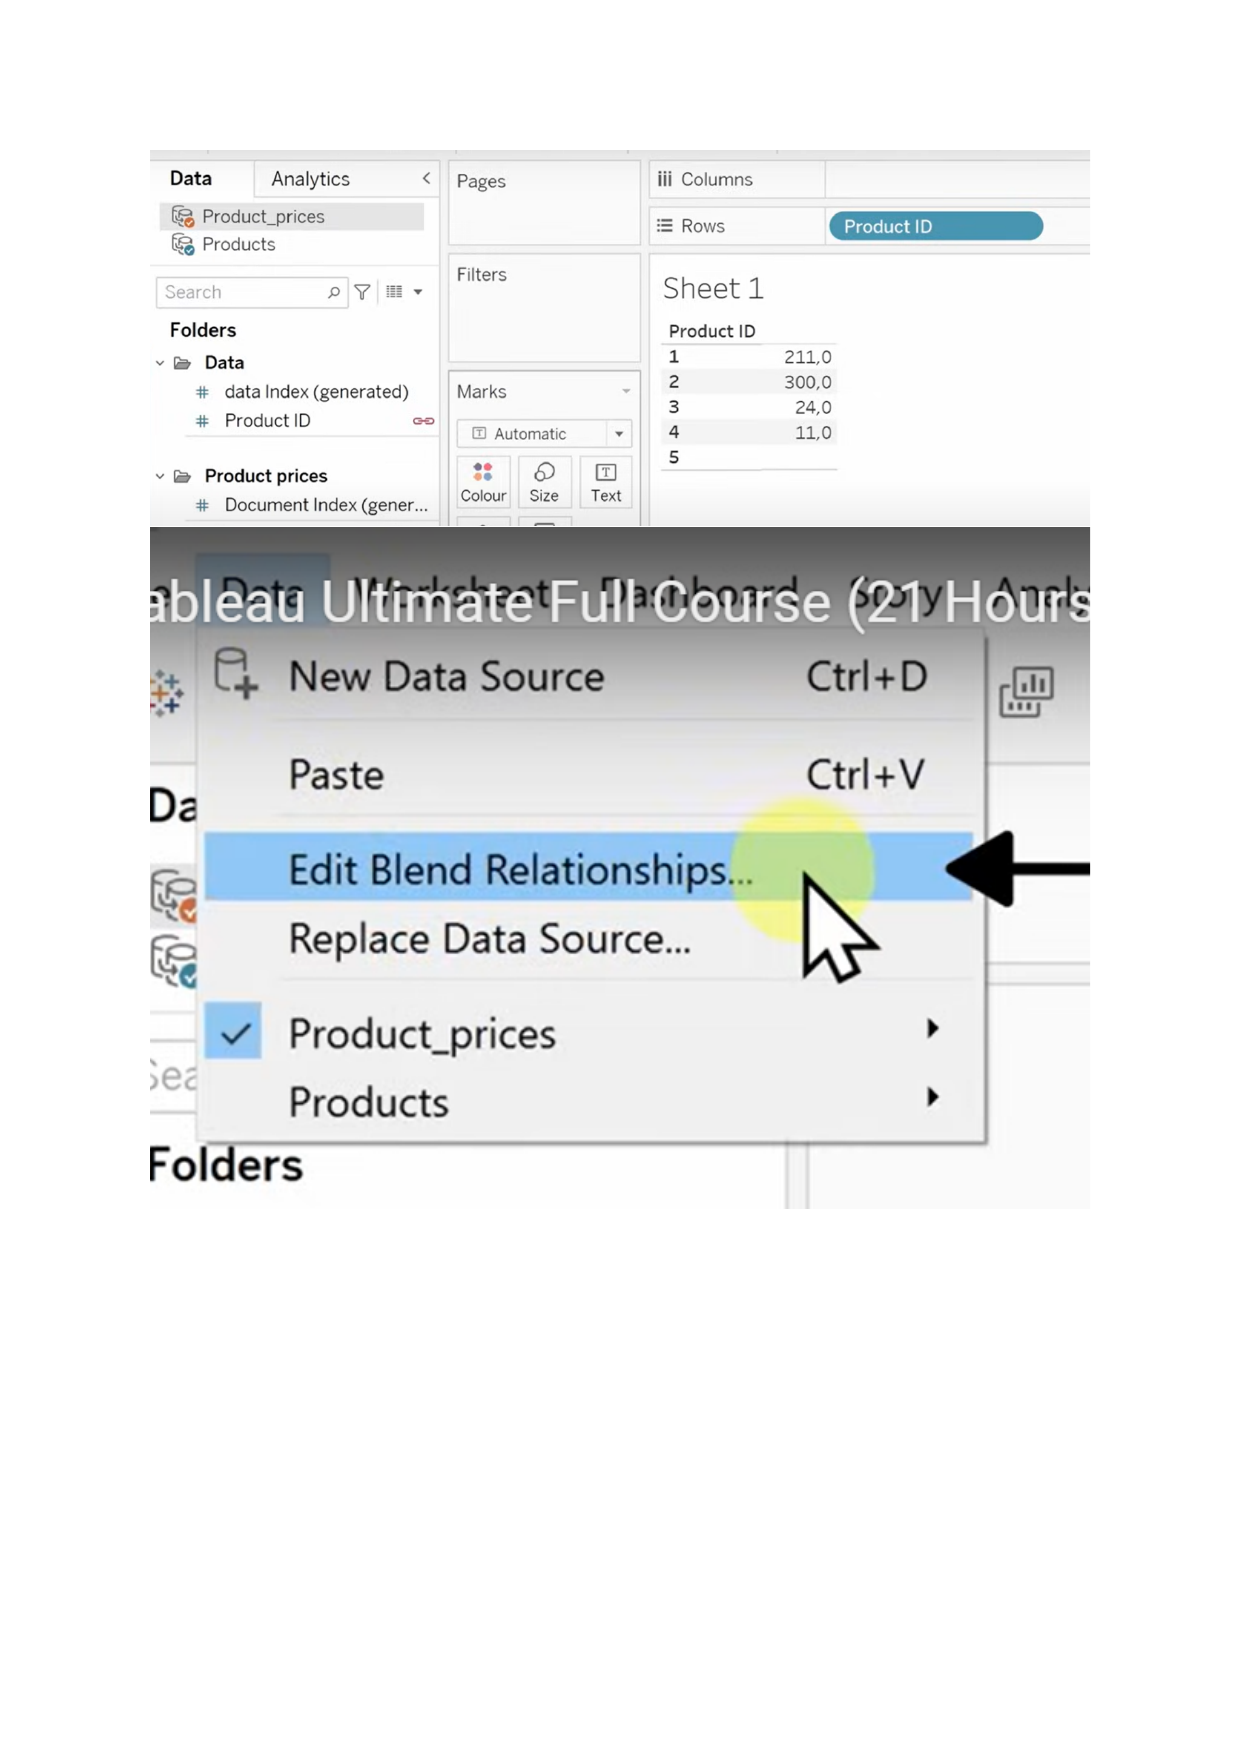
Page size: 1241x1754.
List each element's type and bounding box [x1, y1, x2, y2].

picture [150, 527, 1091, 1209]
picture [150, 150, 1091, 526]
